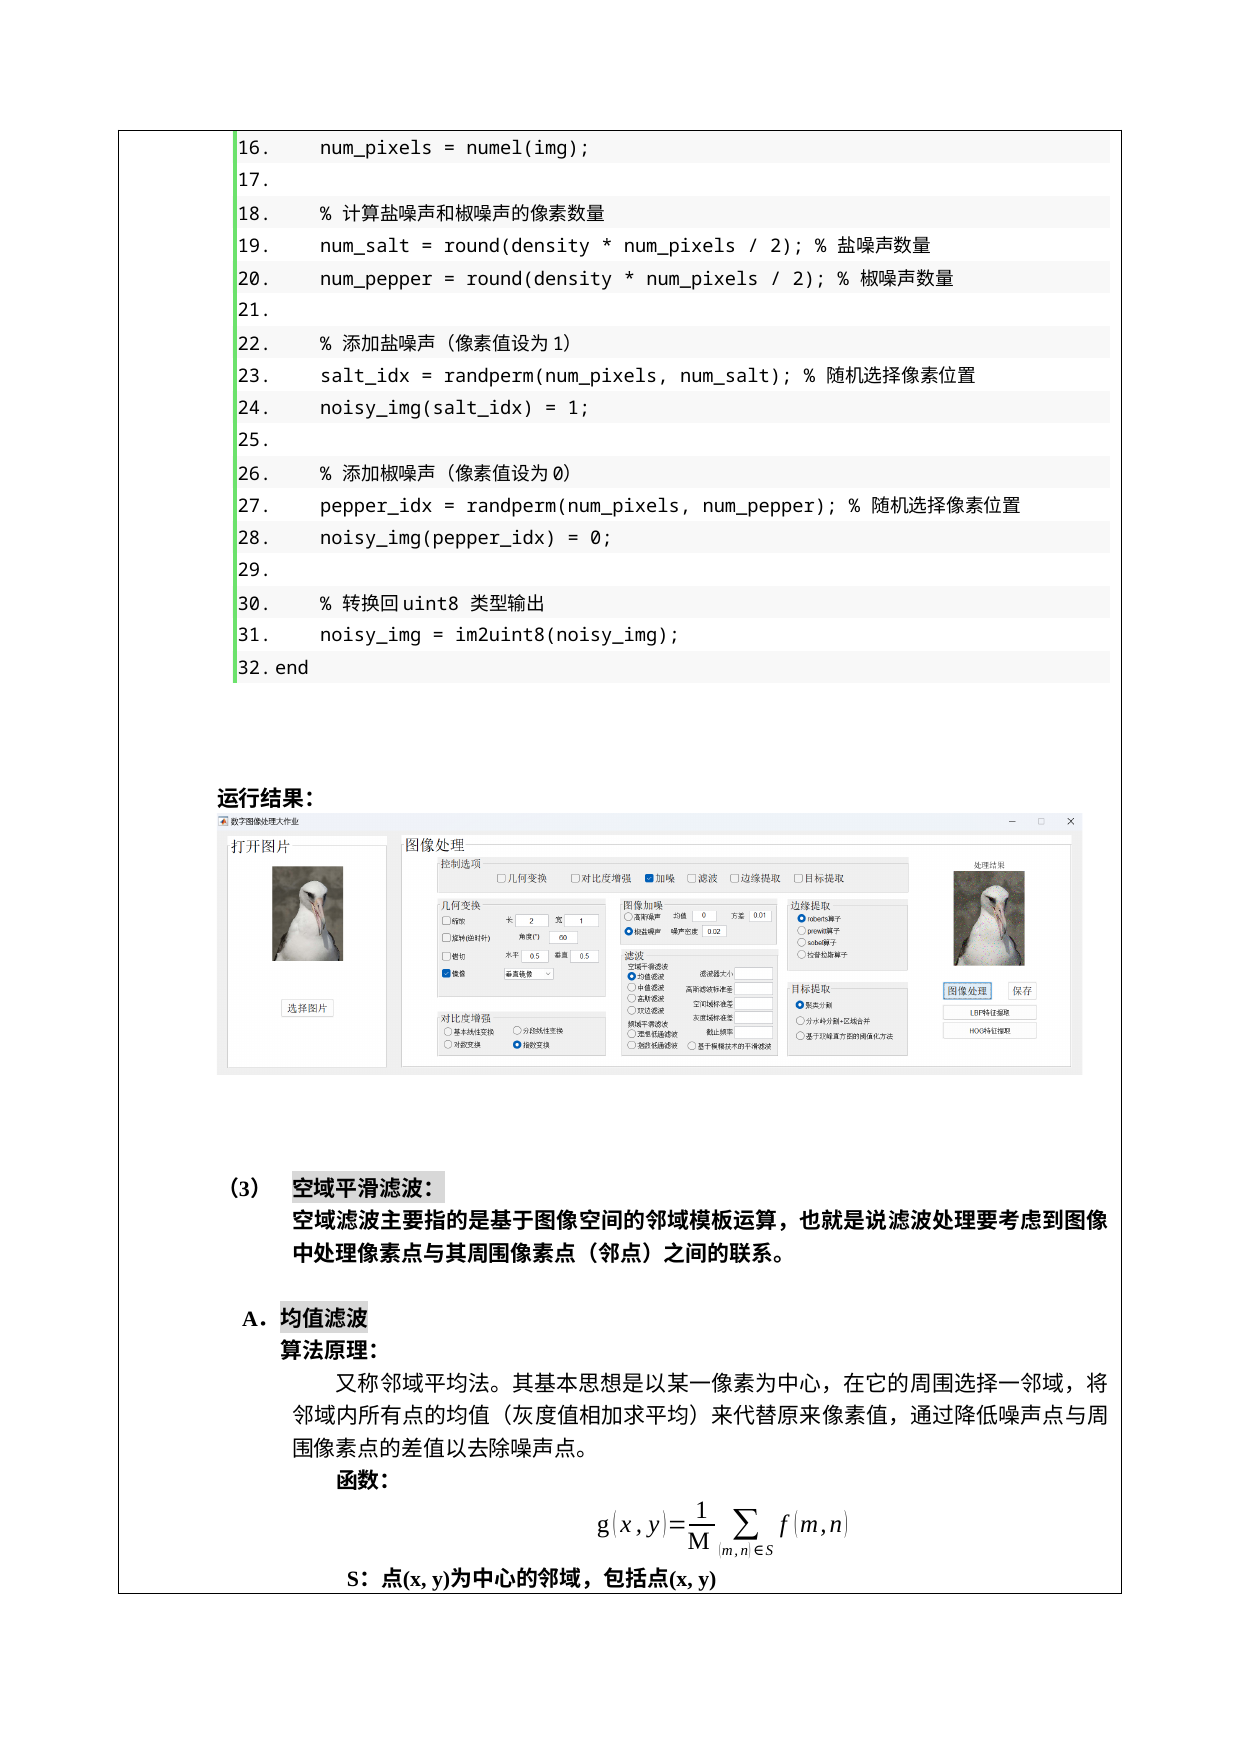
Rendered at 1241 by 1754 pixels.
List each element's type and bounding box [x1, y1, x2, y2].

picture [216, 813, 1083, 1075]
table_header [119, 131, 1121, 1593]
